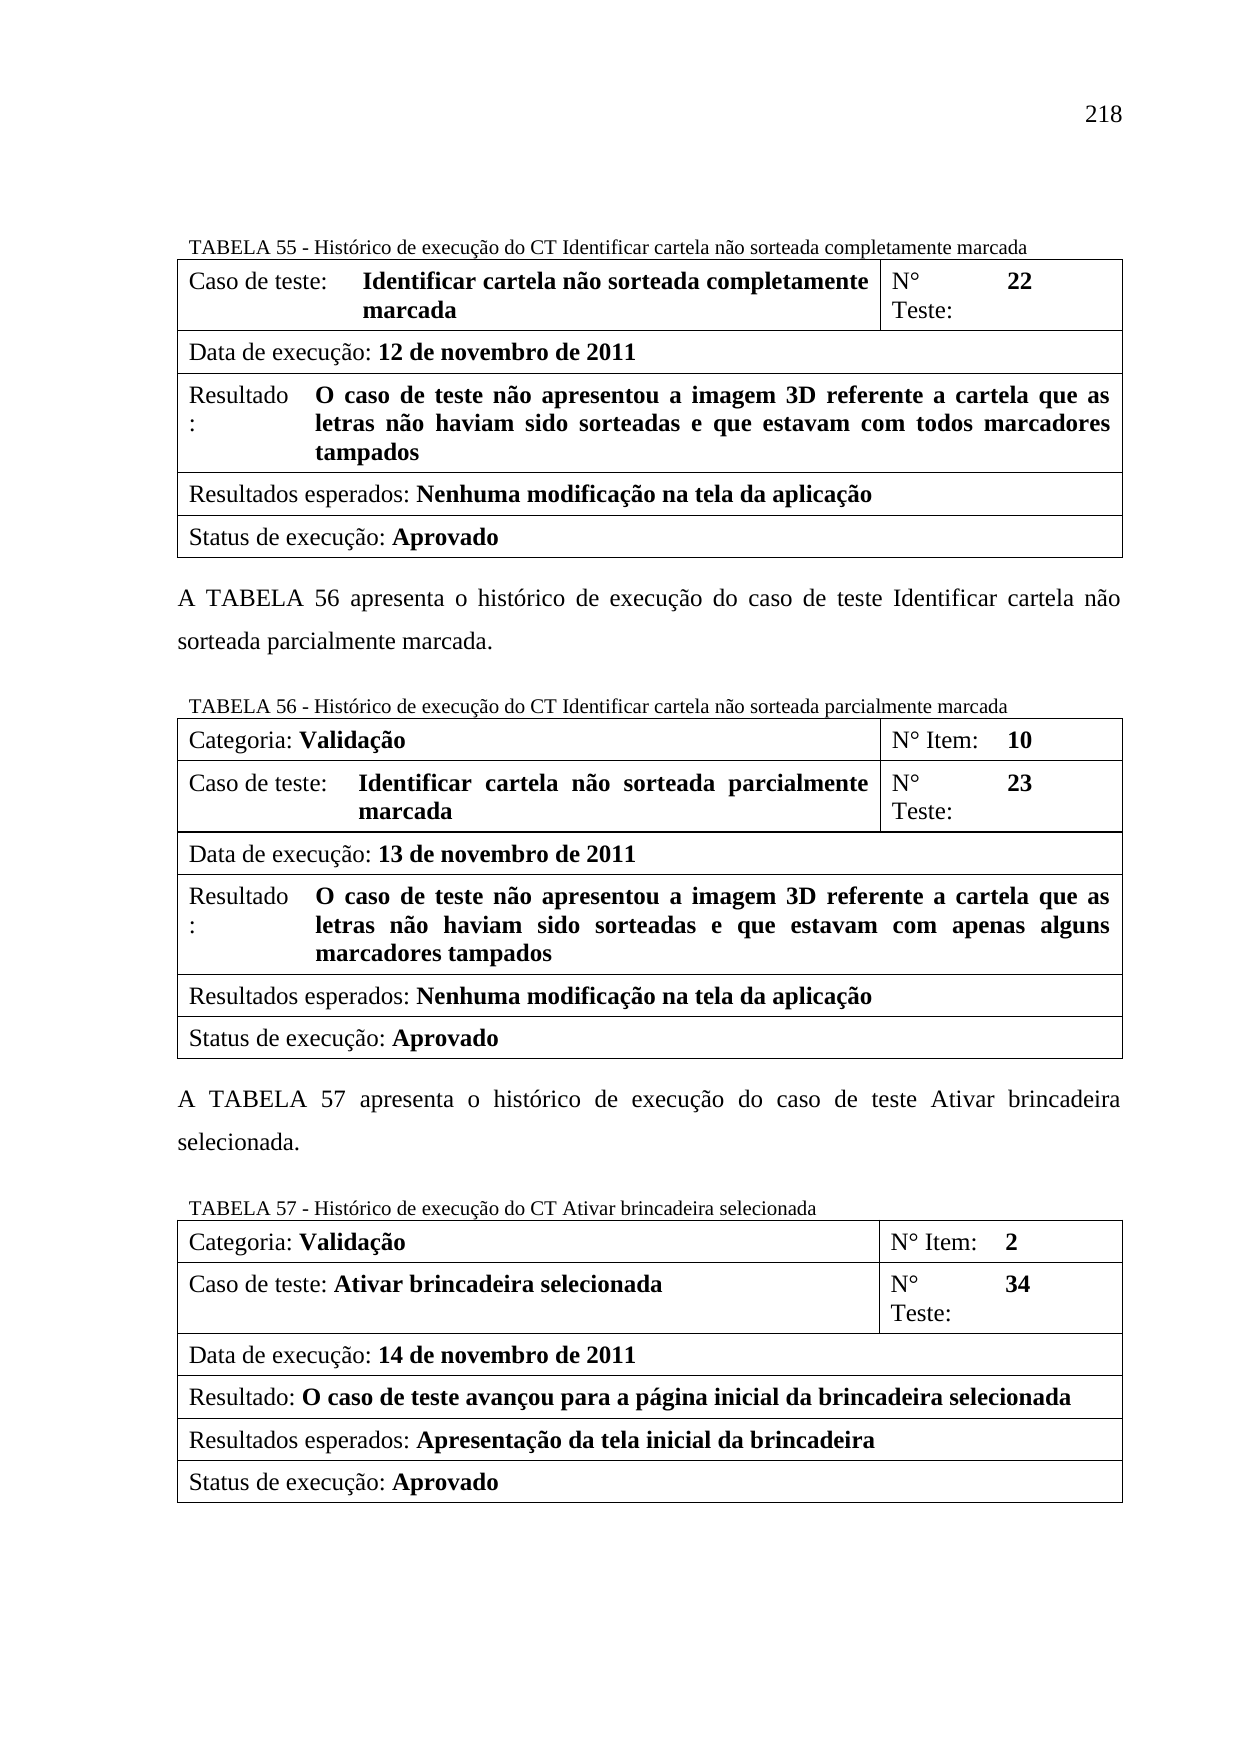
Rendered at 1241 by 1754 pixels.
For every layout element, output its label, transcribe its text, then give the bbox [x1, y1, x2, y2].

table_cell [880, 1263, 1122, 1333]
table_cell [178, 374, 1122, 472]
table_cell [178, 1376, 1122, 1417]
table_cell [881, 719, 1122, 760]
text A TABELA 56 apresenta o histórico de execução do caso de teste Identificar cartela não sorteada parcialmente marcada. [177, 583, 1122, 655]
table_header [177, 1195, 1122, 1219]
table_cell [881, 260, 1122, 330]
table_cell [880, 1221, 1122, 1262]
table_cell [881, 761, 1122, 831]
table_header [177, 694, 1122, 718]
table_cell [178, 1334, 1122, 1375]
text A TABELA 57 apresenta o histórico de execução do caso de teste Ativar brincadeira selecionada. [177, 1084, 1122, 1156]
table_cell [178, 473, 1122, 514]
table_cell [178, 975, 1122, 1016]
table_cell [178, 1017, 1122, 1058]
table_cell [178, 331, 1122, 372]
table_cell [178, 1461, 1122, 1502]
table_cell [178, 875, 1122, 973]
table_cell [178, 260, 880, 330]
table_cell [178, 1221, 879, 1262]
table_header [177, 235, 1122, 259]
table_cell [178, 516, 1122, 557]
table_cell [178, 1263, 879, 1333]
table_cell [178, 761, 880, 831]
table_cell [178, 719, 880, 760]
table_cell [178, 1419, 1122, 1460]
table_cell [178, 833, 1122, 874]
